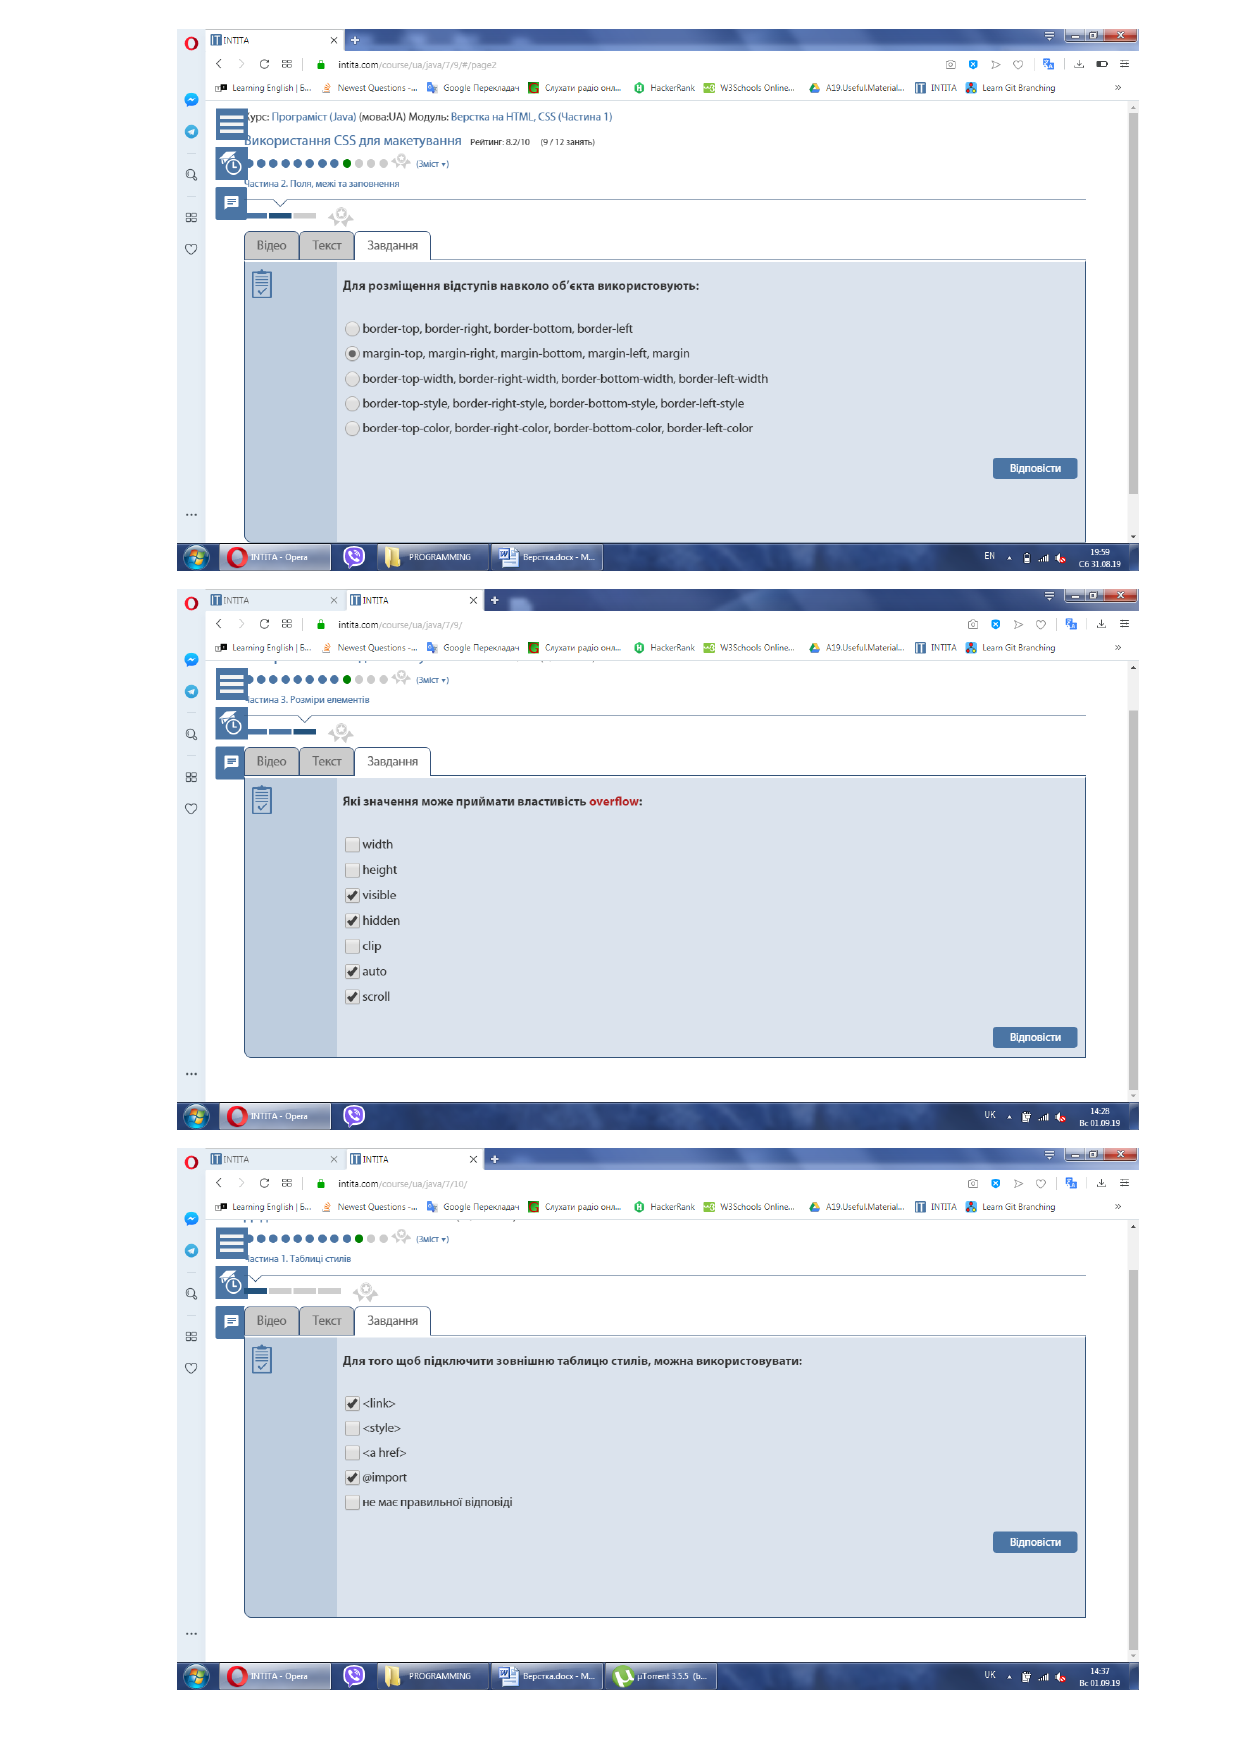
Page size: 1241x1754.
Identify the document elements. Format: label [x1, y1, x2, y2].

picture [177, 1148, 1139, 1690]
picture [177, 29, 1139, 571]
picture [177, 589, 1139, 1130]
